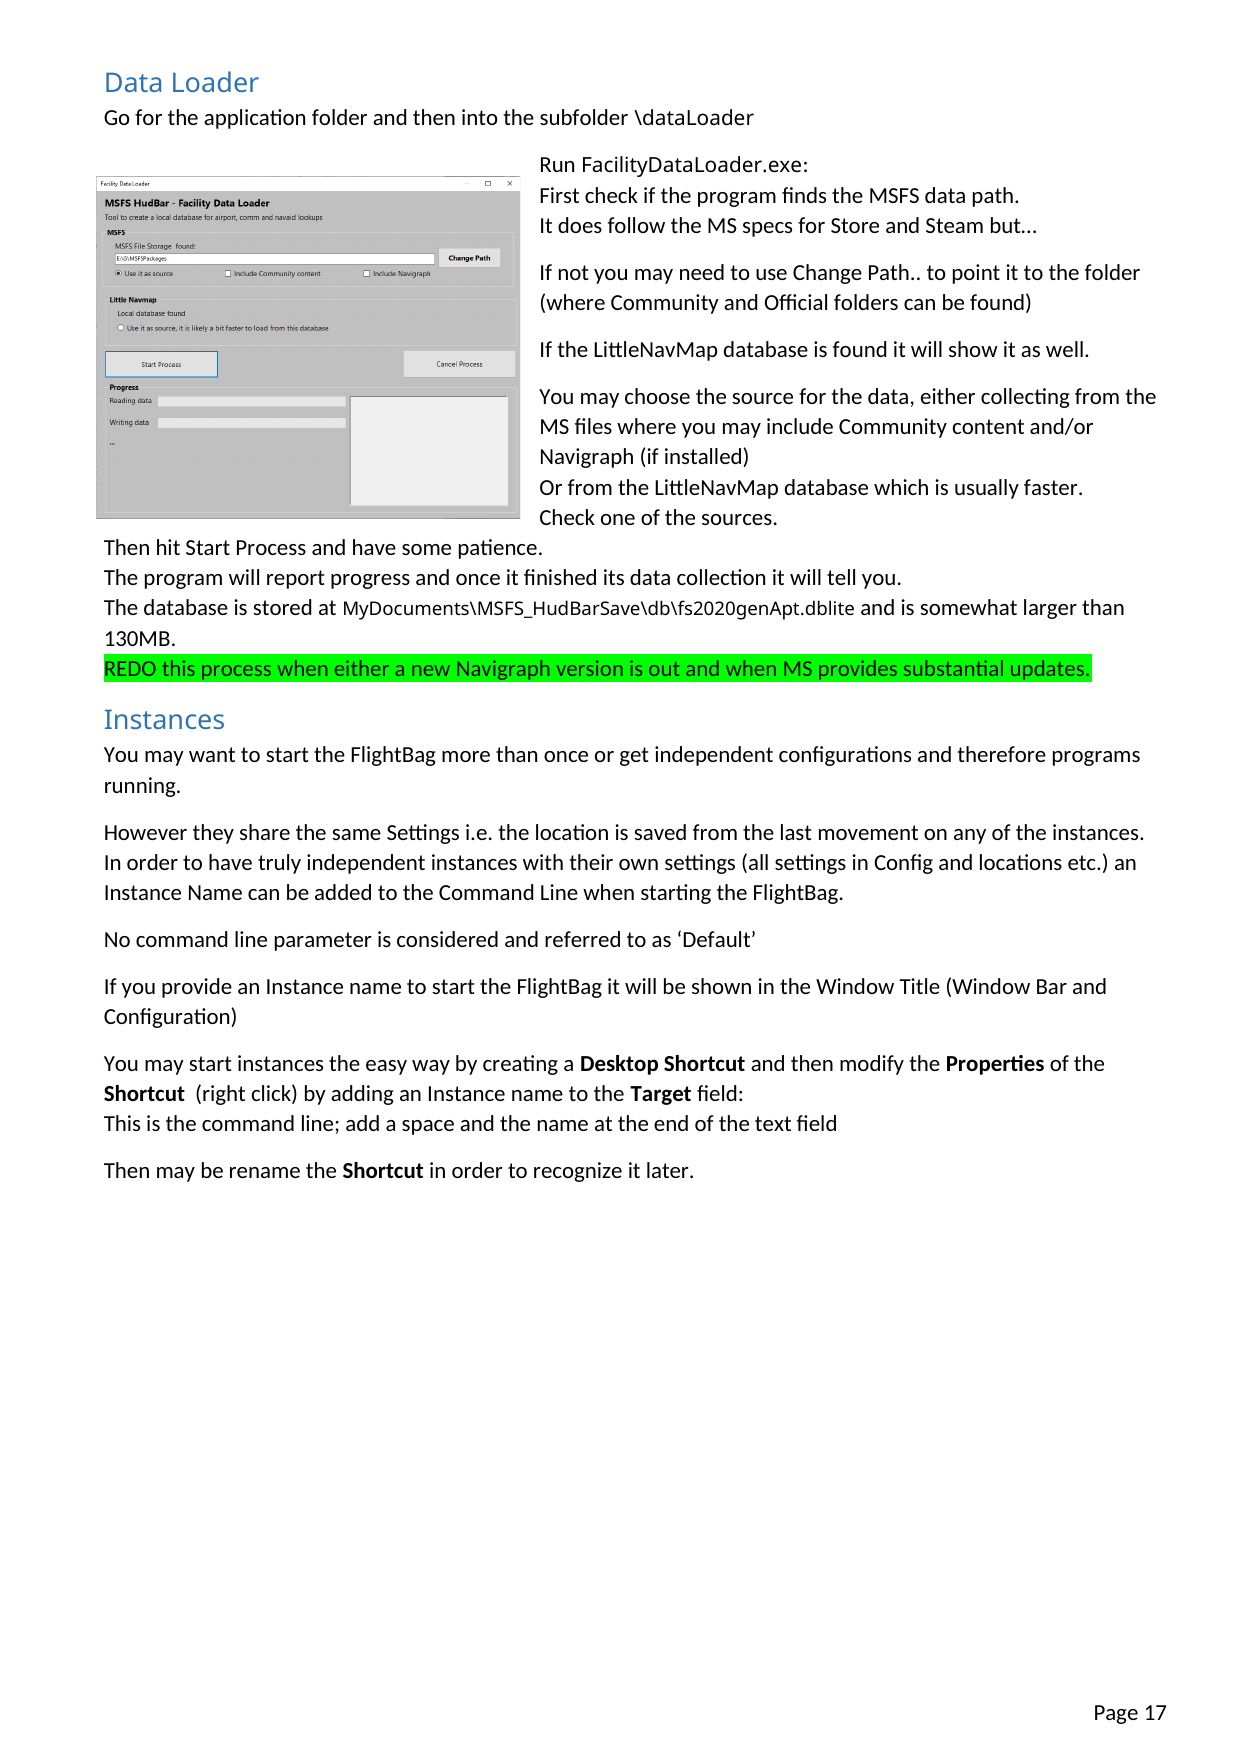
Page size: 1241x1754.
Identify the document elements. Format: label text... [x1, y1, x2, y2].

text Then may be rename the Shortcut in order to recognize it later. [103, 1156, 1167, 1184]
text Go for the application folder and then into the subfolder \dataLoader [103, 103, 1167, 131]
text If not you may need to use Change Path.. to point it to the folder (where Community and Official folders can be found) [521, 258, 1167, 316]
text However they share the same Settings i.e. the location is saved from the last movement on any of the instances. In order to have truly independent instances with their own settings (all settings in Config and locations etc.) an Instance Name can be added to the Command Line when starting the FlightBag. [103, 818, 1167, 906]
picture [96, 176, 521, 519]
text If the LittleNavMap database is found it will show it as well. [521, 335, 1167, 363]
text No command line parameter is considered and referred to as ‘Default’ [103, 925, 1167, 953]
text You may start instances the easy way by creating a Desktop Shortcut and then modify the Properties of the Shortcut (right click) by adding an Instance name to the Target field: This is the command line; add a space and the name at the end of the text field [103, 1049, 1167, 1137]
subtitle Instances [103, 701, 1167, 738]
text You may choose the source for the data, either collecting from the MS files where you may include Community content and/or Navigraph (if installed) Or from the LittleNavMap database which is usually faster. Check one of the sources. Then hit Start Process and have some patience. The program will report progress and once it finished its data collection it will tell you. The database is stored at MyDocuments\MSFS_HudBarSave\db\fs2020genApt.dblite and is somewhat larger than 130MB. REDO this process when either a new Navigraph version is out and when MS provides substantial updates. [103, 382, 1167, 682]
text Run FacilityDataLoader.exe: First check if the program finds the MSFS data path. It does follow the MS specs for Store and Steam but… [103, 150, 1167, 239]
text If you provide an Instance name to start the FlightBag it will be shown in the Window Title (Window Bar and Configuration) [103, 972, 1167, 1030]
text You may want to start the FlightBag more than once or get independent configurations and therefore programs running. [103, 741, 1167, 799]
subtitle Data Loader [103, 63, 1167, 100]
